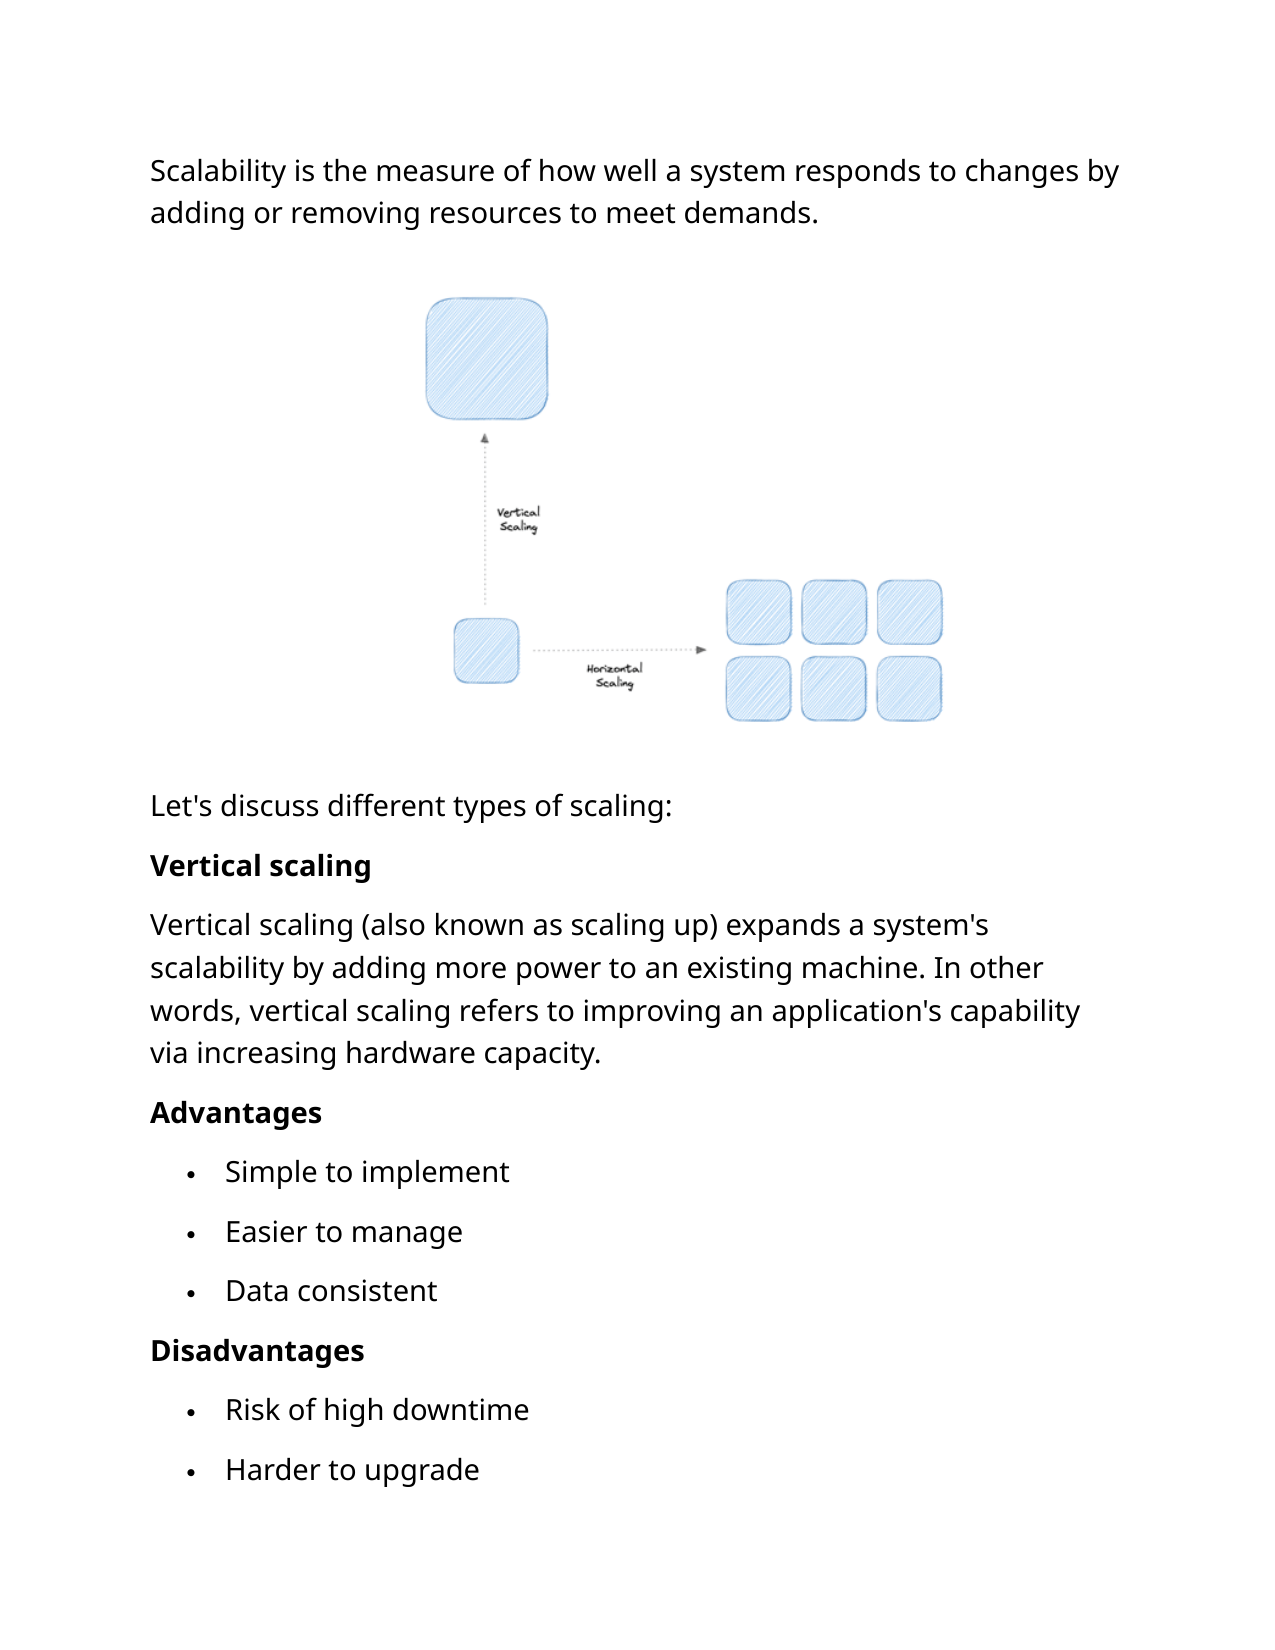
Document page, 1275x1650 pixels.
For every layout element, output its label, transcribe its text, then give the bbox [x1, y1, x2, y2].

text Advantages [150, 1092, 1125, 1132]
text Vertical scaling [150, 845, 1125, 884]
text Vertical scaling (also known as scaling up) expands a system's scalability by adding more power to an existing machine. In other words, vertical scaling refers to improving an application's capability via increasing hardware capacity. [150, 904, 1125, 1072]
list Risk of high downtime [187, 1389, 1125, 1429]
list Simple to implement [187, 1152, 1125, 1191]
text Let's discuss different types of scaling: [150, 785, 1125, 825]
list Easier to manage [187, 1211, 1125, 1251]
list Harder to upgrade [187, 1449, 1125, 1489]
picture [150, 252, 1125, 767]
list Data consistent [187, 1271, 1125, 1310]
text Scalability is the measure of how well a system responds to changes by adding or removing resources to meet demands. [150, 150, 1125, 232]
text Disadvantages [150, 1330, 1125, 1370]
